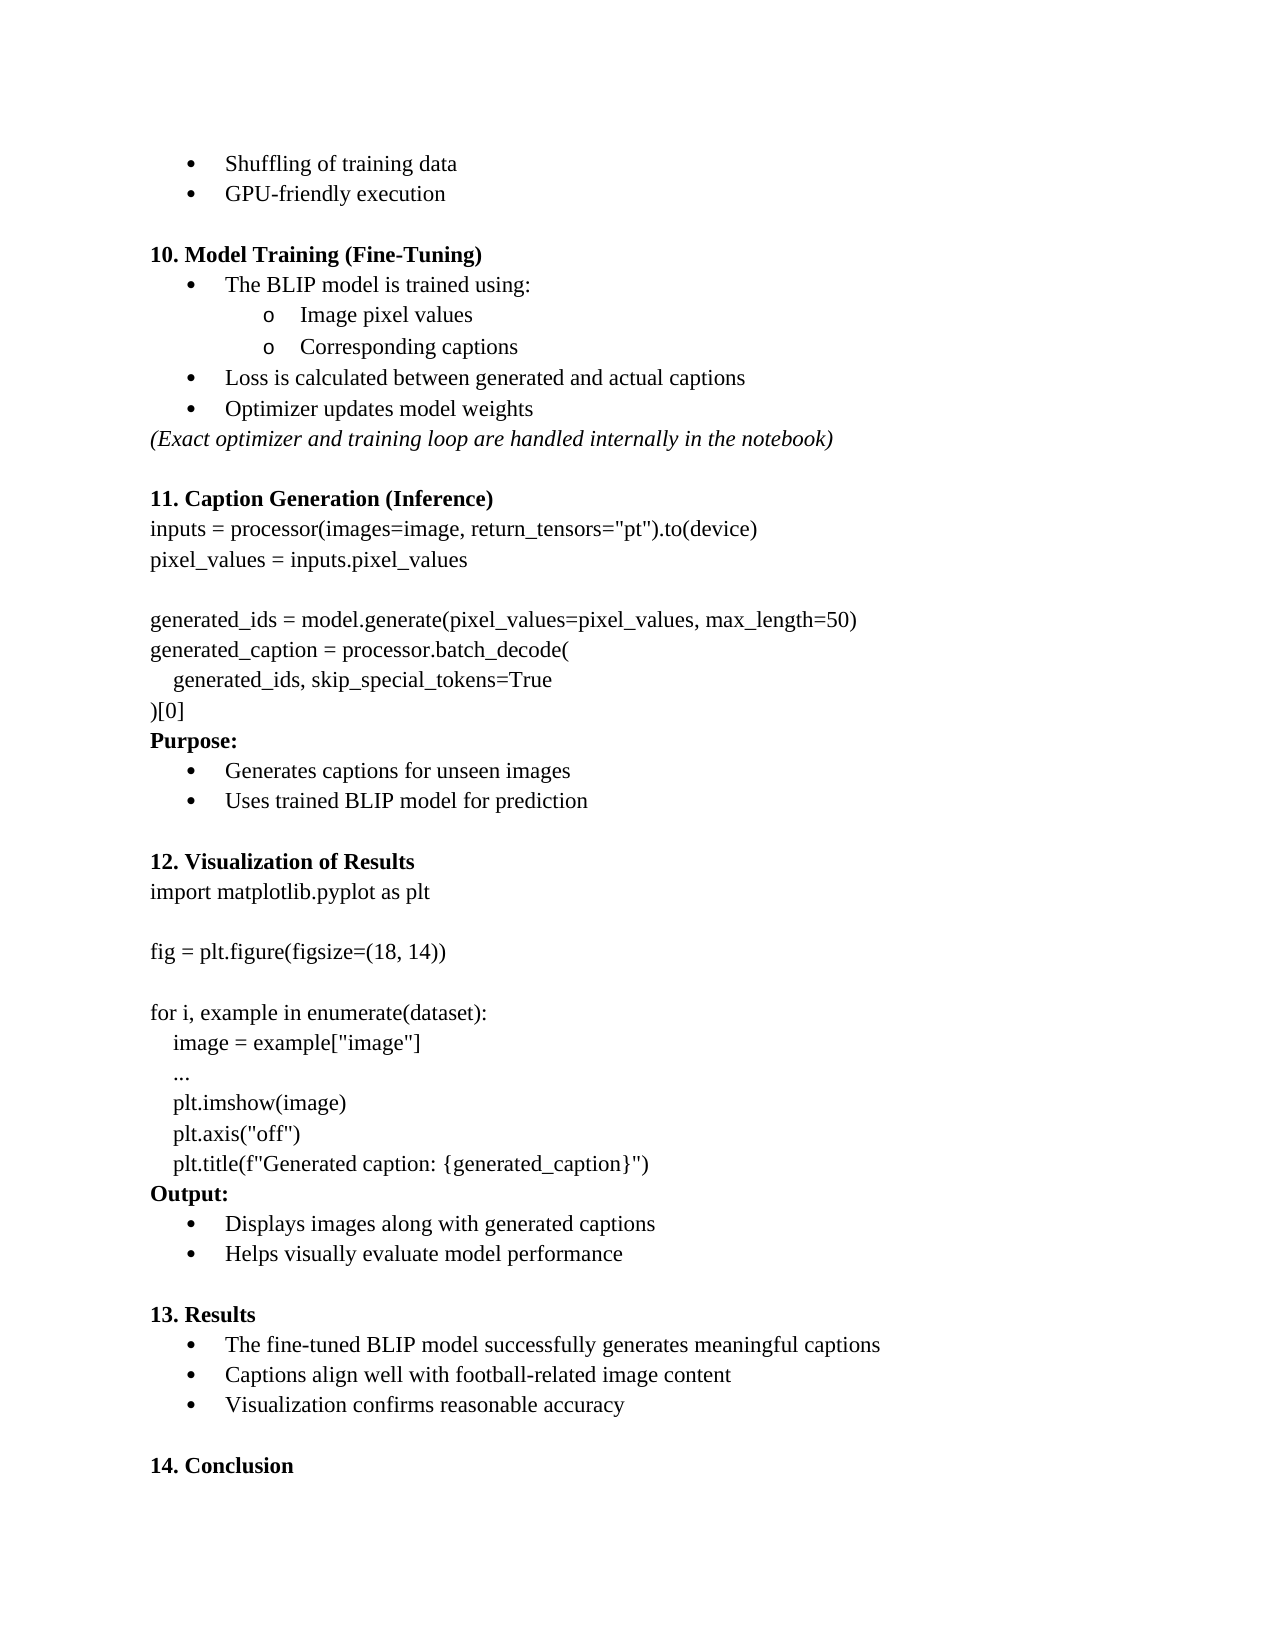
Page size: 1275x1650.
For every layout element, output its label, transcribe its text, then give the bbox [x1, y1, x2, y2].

list Uses trained BLIP model for prediction [187, 787, 1125, 814]
list Optimizer updates model weights [187, 394, 1125, 421]
text 12. Visualization of Results [150, 848, 1125, 874]
text plt.title(f"Generated caption: {generated_caption}") [150, 1150, 1125, 1176]
list Generates captions for unseen images [187, 757, 1125, 783]
text fig = plt.figure(figsize=(18, 14)) [150, 938, 1125, 965]
text plt.axis("off") [150, 1119, 1125, 1146]
list Visualization confirms reasonable accuracy [187, 1391, 1125, 1418]
list Corresponding captions [262, 333, 1125, 360]
list Helps visually evaluate model performance [187, 1240, 1125, 1267]
text (Exact optimizer and training loop are handled internally in the notebook) [150, 425, 1125, 451]
list Image pixel values [262, 301, 1125, 329]
text Output: [150, 1180, 1125, 1206]
text generated_ids, skip_special_tokens=True [150, 666, 1125, 693]
text 11. Caption Generation (Inference) [150, 485, 1125, 512]
text 14. Conclusion [150, 1452, 1125, 1478]
text )[0] [150, 697, 1125, 723]
list Loss is calculated between generated and actual captions [187, 364, 1125, 391]
text ... [150, 1059, 1125, 1086]
list The BLIP model is trained using: [187, 271, 1125, 297]
list Shuffling of training data [187, 150, 1125, 176]
list GPU-friendly execution [187, 180, 1125, 207]
list The fine-tuned BLIP model successfully generates meaningful captions [187, 1331, 1125, 1357]
text for i, example in enumerate(dataset): [150, 999, 1125, 1025]
text generated_ids = model.generate(pixel_values=pixel_values, max_length=50) [150, 606, 1125, 632]
text 13. Results [150, 1301, 1125, 1327]
list Captions align well with football-related image content [187, 1361, 1125, 1388]
text inputs = processor(images=image, return_tensors="pt").to(device) [150, 515, 1125, 542]
text pixel_values = inputs.pixel_values [150, 546, 1125, 572]
text image = example["image"] [150, 1029, 1125, 1055]
text 10. Model Training (Fine-Tuning) [150, 241, 1125, 267]
text Purpose: [150, 727, 1125, 753]
text plt.imshow(image) [150, 1089, 1125, 1116]
text import matplotlib.pyplot as plt [150, 878, 1125, 904]
list Displays images along with generated captions [187, 1210, 1125, 1237]
text generated_caption = processor.batch_decode( [150, 636, 1125, 663]
